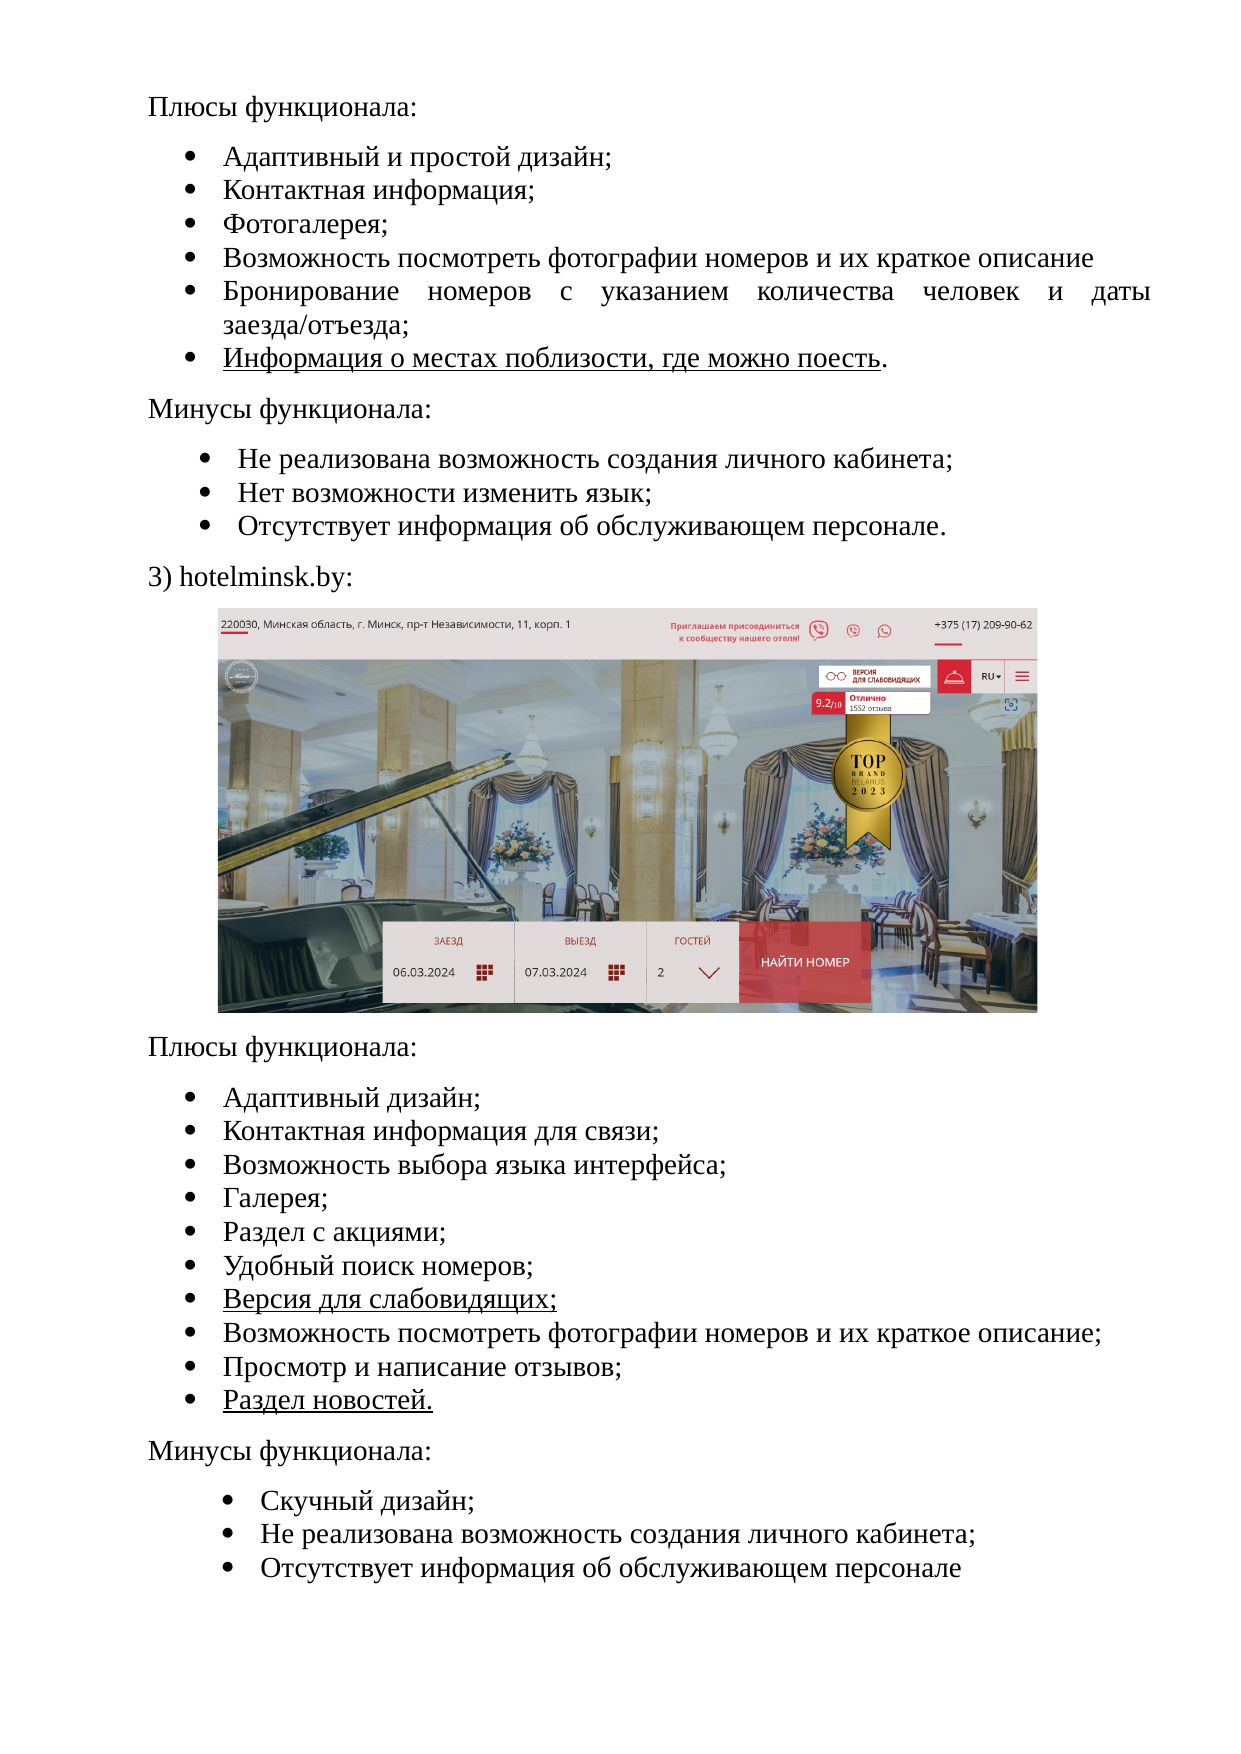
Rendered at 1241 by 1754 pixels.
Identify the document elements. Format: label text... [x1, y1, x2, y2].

list Возможность выбора языка интерфейса; [185, 1147, 1152, 1181]
list Контактная информация; [185, 172, 1152, 206]
list Контактная информация для связи; [185, 1113, 1152, 1147]
list Отсутствует информация об обслуживающем персонале [223, 1550, 1152, 1584]
list Не реализована возможность создания личного кабинета; [223, 1517, 1152, 1550]
list Возможность посмотреть фотографии номеров и их краткое описание; [185, 1315, 1152, 1349]
list Галерея; [185, 1181, 1152, 1214]
list Отсутствует информация об обслуживающем персонале. [200, 508, 1152, 542]
list Информация о местах поблизости, где можно поесть. [185, 341, 1152, 374]
list Адаптивный и простой дизайн; [185, 139, 1152, 172]
list Бронирование номеров с указанием количества человек и даты заезда/отъезда; [185, 273, 1152, 341]
text Минусы функционала: [148, 1433, 1152, 1466]
list Просмотр и написание отзывов; [185, 1349, 1152, 1382]
list Адаптивный дизайн; [185, 1080, 1152, 1113]
list Раздел новостей. [185, 1382, 1152, 1416]
list Версия для слабовидящих; [185, 1282, 1152, 1315]
list Фотогалерея; [185, 206, 1152, 240]
list Не реализована возможность создания личного кабинета; [200, 441, 1152, 475]
list Возможность посмотреть фотографии номеров и их краткое описание [185, 240, 1152, 273]
text Минусы функционала: [148, 391, 1152, 424]
text Плюсы функционала: [103, 89, 1152, 122]
list Скучный дизайн; [223, 1483, 1152, 1517]
list Нет возможности изменить язык; [200, 475, 1152, 508]
list Удобный поиск номеров; [185, 1248, 1152, 1282]
picture [217, 608, 1038, 1013]
text Плюсы функционала: [103, 1029, 1152, 1063]
list Раздел с акциями; [185, 1214, 1152, 1248]
text 3) hotelminsk.by: [103, 559, 1152, 592]
